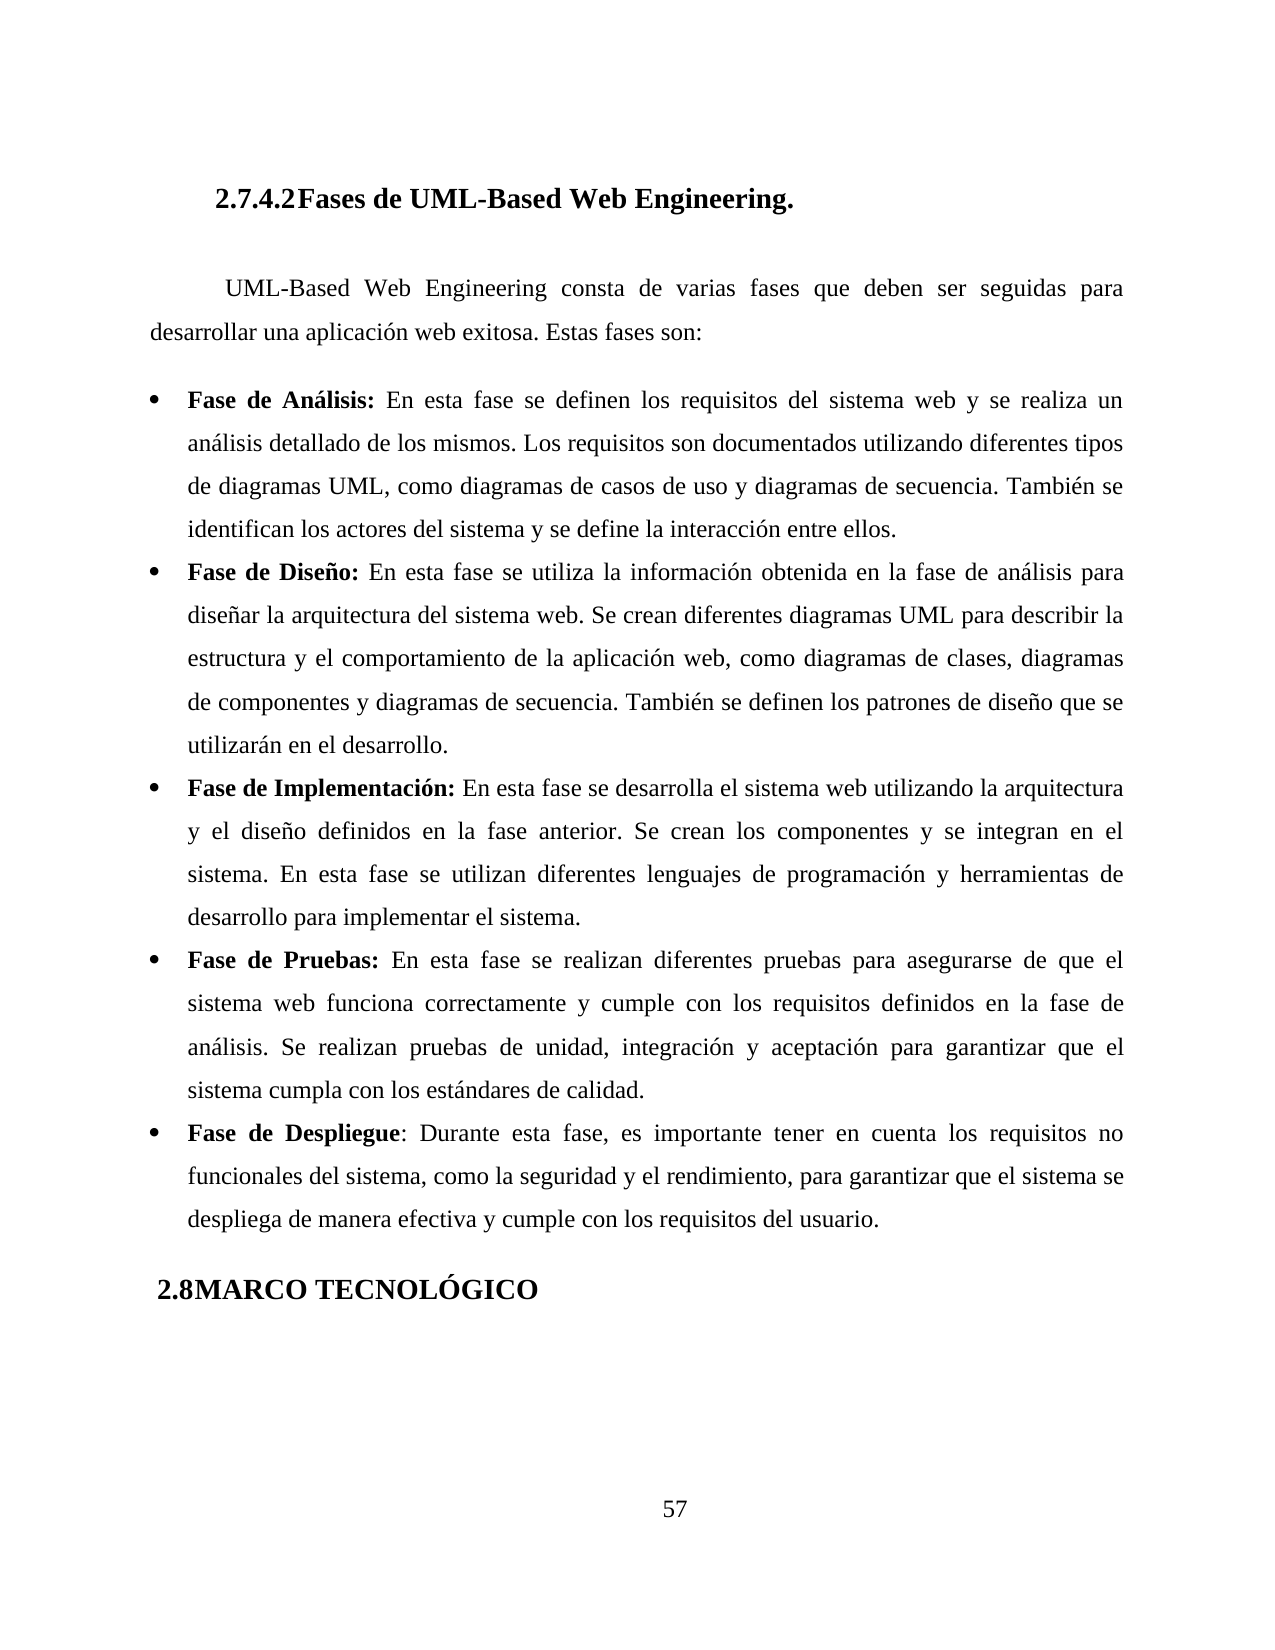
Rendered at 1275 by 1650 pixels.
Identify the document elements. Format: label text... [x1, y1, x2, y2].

list Fase de Análisis: En esta fase se definen los requisitos del sistema web y se realiza un análisis detallado de los mismos. Los requisitos son documentados utilizando diferentes tipos de diagramas UML, como diagramas de casos de uso y diagramas de secuencia. También se identifican los actores del sistema y se define la interacción entre ellos. [150, 385, 1125, 543]
list Fase de Pruebas: En esta fase se realizan diferentes pruebas para asegurarse de que el sistema web funciona correctamente y cumple con los requisitos definidos en la fase de análisis. Se realizan pruebas de unidad, integración y aceptación para garantizar que el sistema cumpla con los estándares de calidad. [150, 945, 1125, 1103]
list Fase de Diseño: En esta fase se utiliza la información obtenida en la fase de análisis para diseñar la arquitectura del sistema web. Se crean diferentes diagramas UML para describir la estructura y el comportamiento de la aplicación web, como diagramas de clases, diagramas de componentes y diagramas de secuencia. También se definen los patrones de diseño que se utilizarán en el desarrollo. [150, 557, 1125, 758]
subtitle MARCO TECNOLÓGICO [157, 1272, 1125, 1306]
text UML-Based Web Engineering consta de varias fases que deben ser seguidas para desarrollar una aplicación web exitosa. Estas fases son: [150, 273, 1125, 345]
list Fase de Implementación: En esta fase se desarrolla el sistema web utilizando la arquitectura y el diseño definidos en la fase anterior. Se crean los componentes y se integran en el sistema. En esta fase se utilizan diferentes lenguajes de programación y herramientas de desarrollo para implementar el sistema. [150, 773, 1125, 931]
list Fase de Despliegue: Durante esta fase, es importante tener en cuenta los requisitos no funcionales del sistema, como la seguridad y el rendimiento, para garantizar que el sistema se despliega de manera efectiva y cumple con los requisitos del usuario. [150, 1118, 1125, 1233]
subtitle Fases de UML-Based Web Engineering. [150, 181, 1125, 215]
